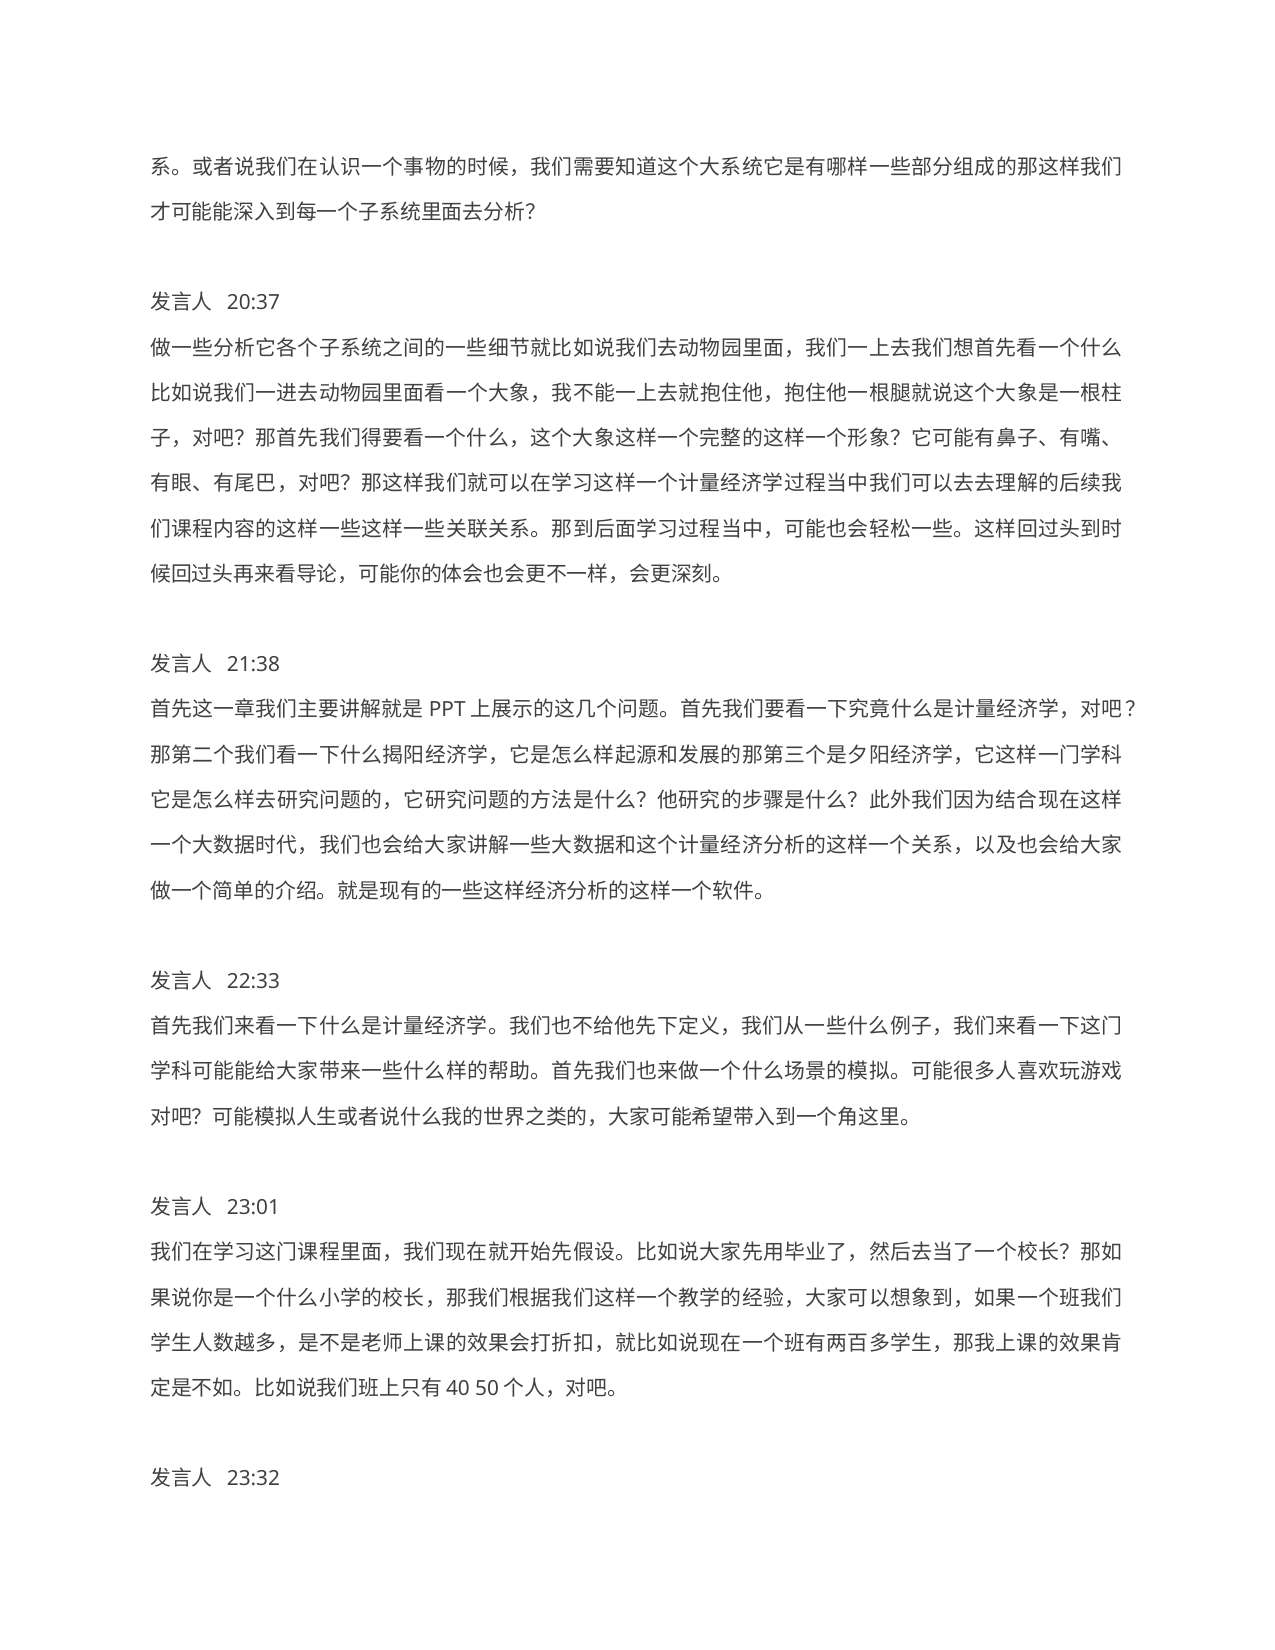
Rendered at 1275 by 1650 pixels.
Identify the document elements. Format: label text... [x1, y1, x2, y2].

text 我们在学习这门课程里面，我们现在就开始先假设。比如说大家先用毕业了，然后去当了一个校长？那如果说你是一个什么小学的校长，那我们根据我们这样一个教学的经验，大家可以想象到，如果一个班我们学生人数越多，是不是老师上课的效果会打折扣，就比如说现在一个班有两百多学生，那我上课的效果肯定是不如。比如说我们班上只有40 50个人，对吧。 [150, 1236, 1125, 1402]
text 首先我们来看一下什么是计量经济学。我们也不给他先下定义，我们从一些什么例子，我们来看一下这门学科可能能给大家带来一些什么样的帮助。首先我们也来做一个什么场景的模拟。可能很多人喜欢玩游戏对吧？可能模拟人生或者说什么我的世界之类的，大家可能希望带入到一个角这里。 [150, 1009, 1125, 1130]
text 发言人 20:37 [150, 285, 1125, 316]
text 发言人 22:33 [150, 964, 1125, 994]
text 发言人 23:01 [150, 1190, 1125, 1220]
text 发言人 23:32 [150, 1462, 1125, 1492]
text 做一些分析它各个子系统之间的一些细节就比如说我们去动物园里面，我们一上去我们想首先看一个什么。比如说我们一进去动物园里面看一个大象，我不能一上去就抱住他，抱住他一根腿就说这个大象是一根柱子，对吧？那首先我们得要看一个什么，这个大象这样一个完整的这样一个形象？它可能有鼻子、有嘴、有眼、有尾巴，对吧？那这样我们就可以在学习这样一个计量经济学过程当中我们可以去去理解的后续我们课程内容的这样一些这样一些关联关系。那到后面学习过程当中，可能也会轻松一些。这样回过头到时候回过头再来看导论，可能你的体会也会更不一样，会更深刻。 [150, 331, 1125, 587]
text 首先这一章我们主要讲解就是PPT上展示的这几个问题。首先我们要看一下究竟什么是计量经济学，对吧？那第二个我们看一下什么揭阳经济学，它是怎么样起源和发展的那第三个是夕阳经济学，它这样一门学科它是怎么样去研究问题的，它研究问题的方法是什么？他研究的步骤是什么？此外我们因为结合现在这样一个大数据时代，我们也会给大家讲解一些大数据和这个计量经济分析的这样一个关系，以及也会给大家做一个简单的介绍。就是现有的一些这样经济分析的这样一个软件。 [150, 693, 1125, 904]
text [150, 150, 1125, 226]
text 发言人 21:38 [150, 647, 1125, 678]
